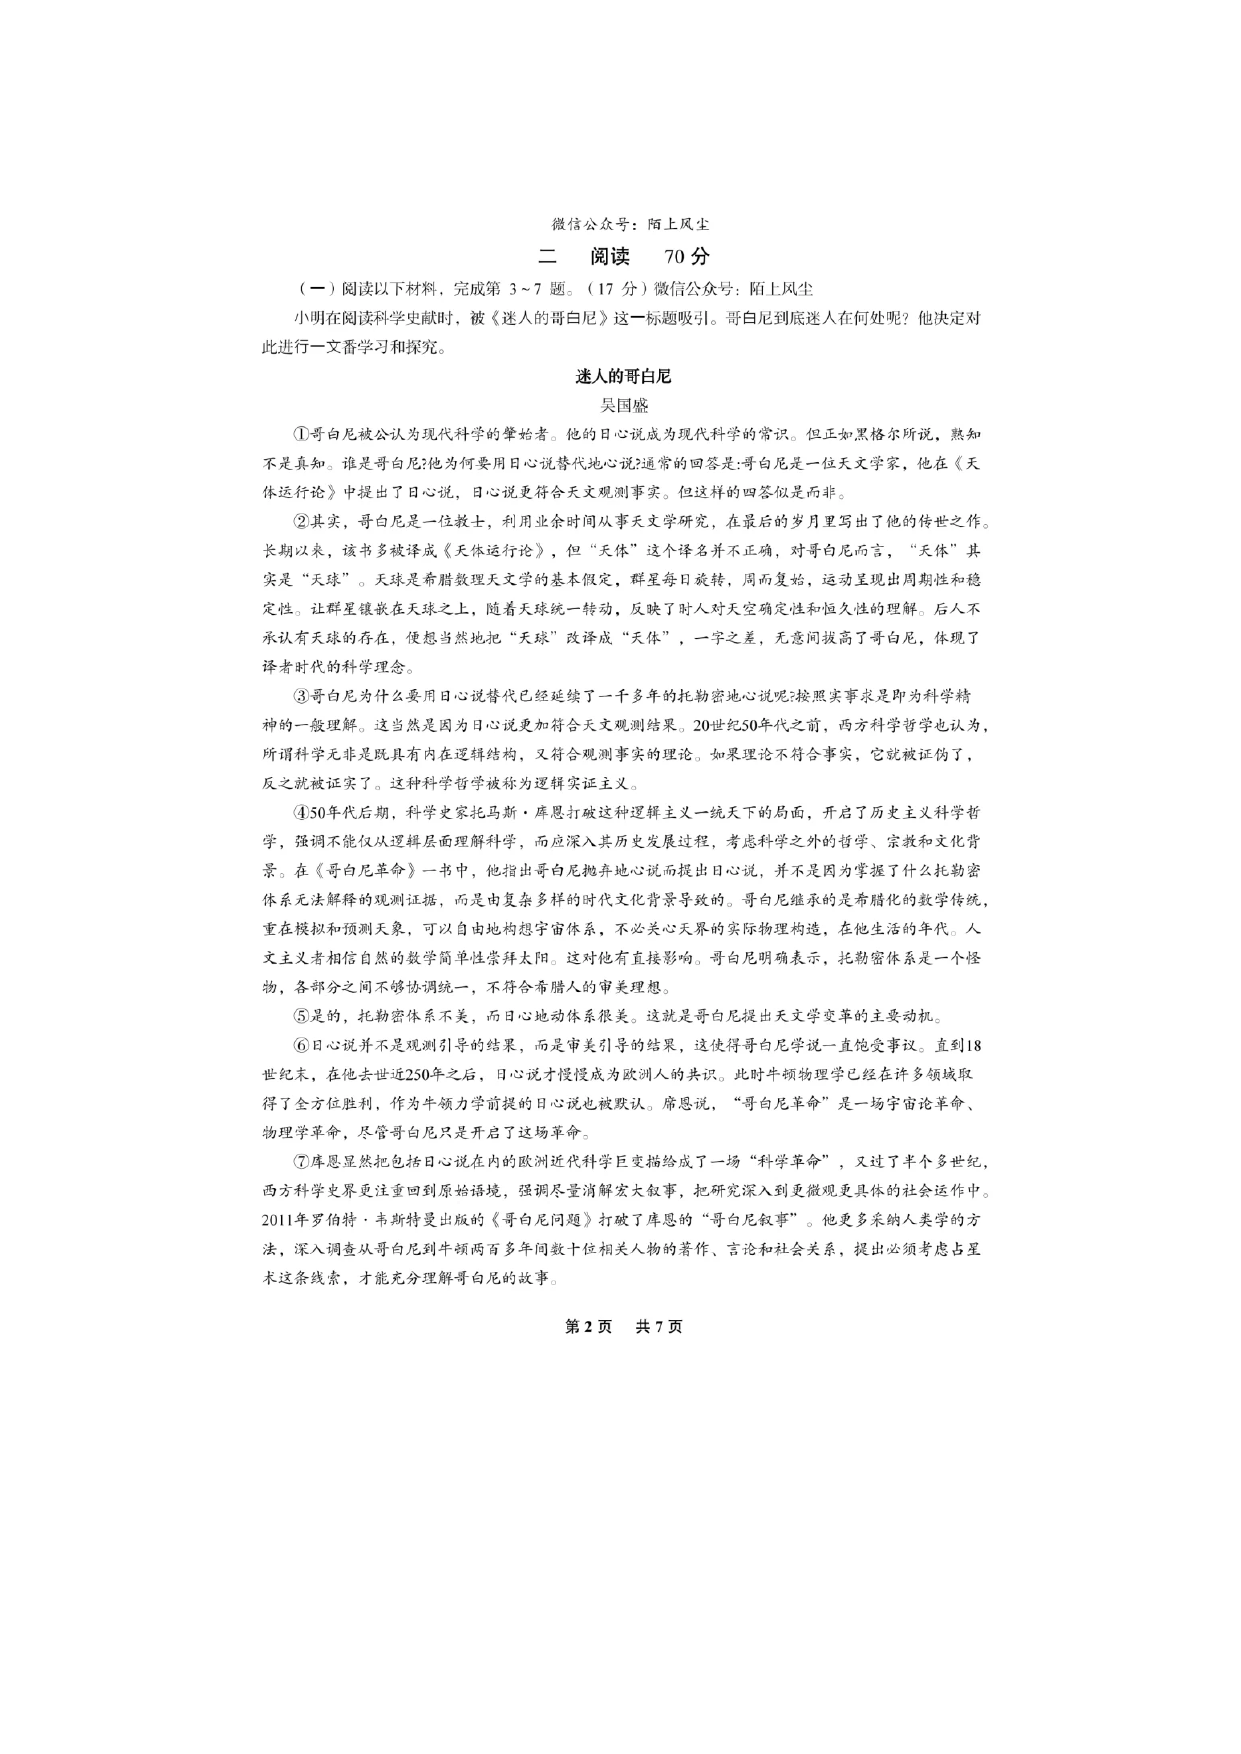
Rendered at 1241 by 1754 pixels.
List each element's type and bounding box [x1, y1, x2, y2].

picture [187, 162, 1053, 1386]
